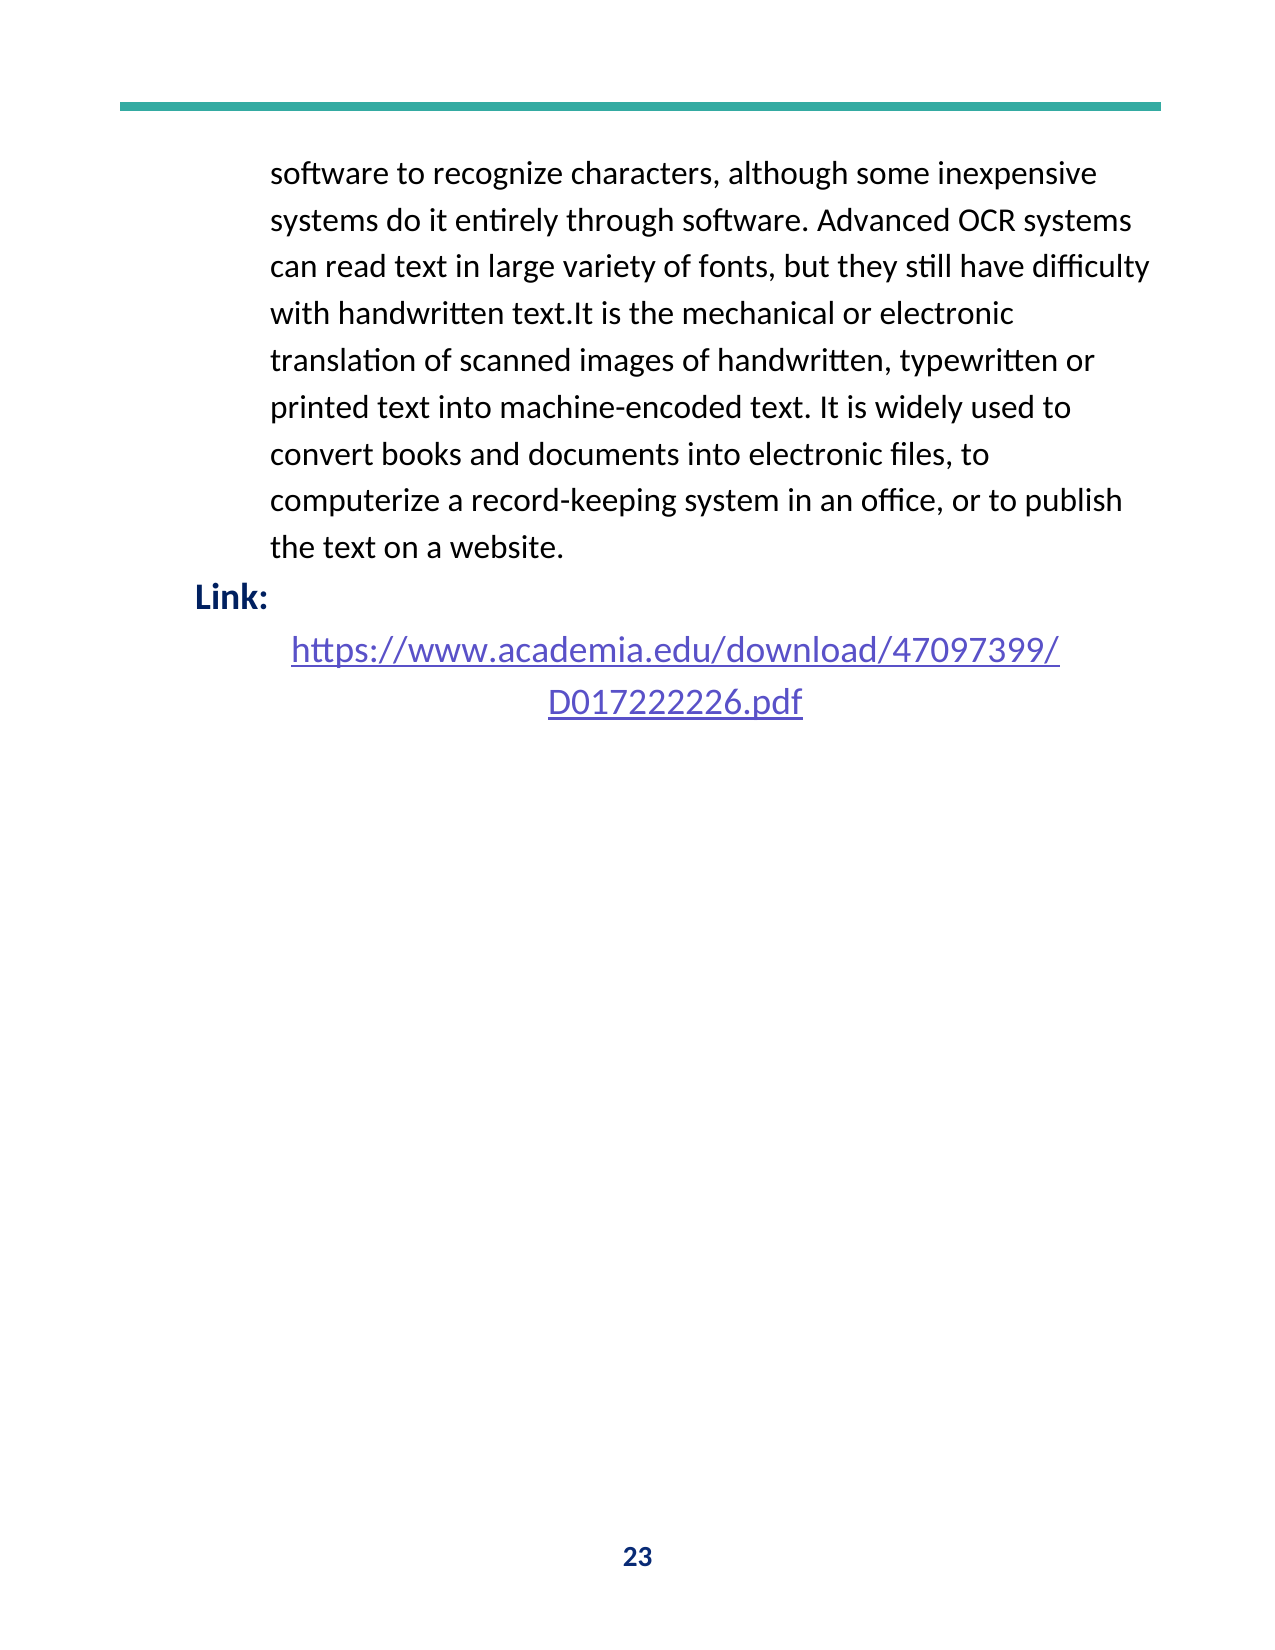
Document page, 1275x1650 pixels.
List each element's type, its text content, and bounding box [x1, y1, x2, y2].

list Link: [195, 573, 1155, 619]
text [270, 152, 1155, 567]
list https://www.academia.edu/download/47097399/D017222226.pdf [195, 626, 1155, 724]
